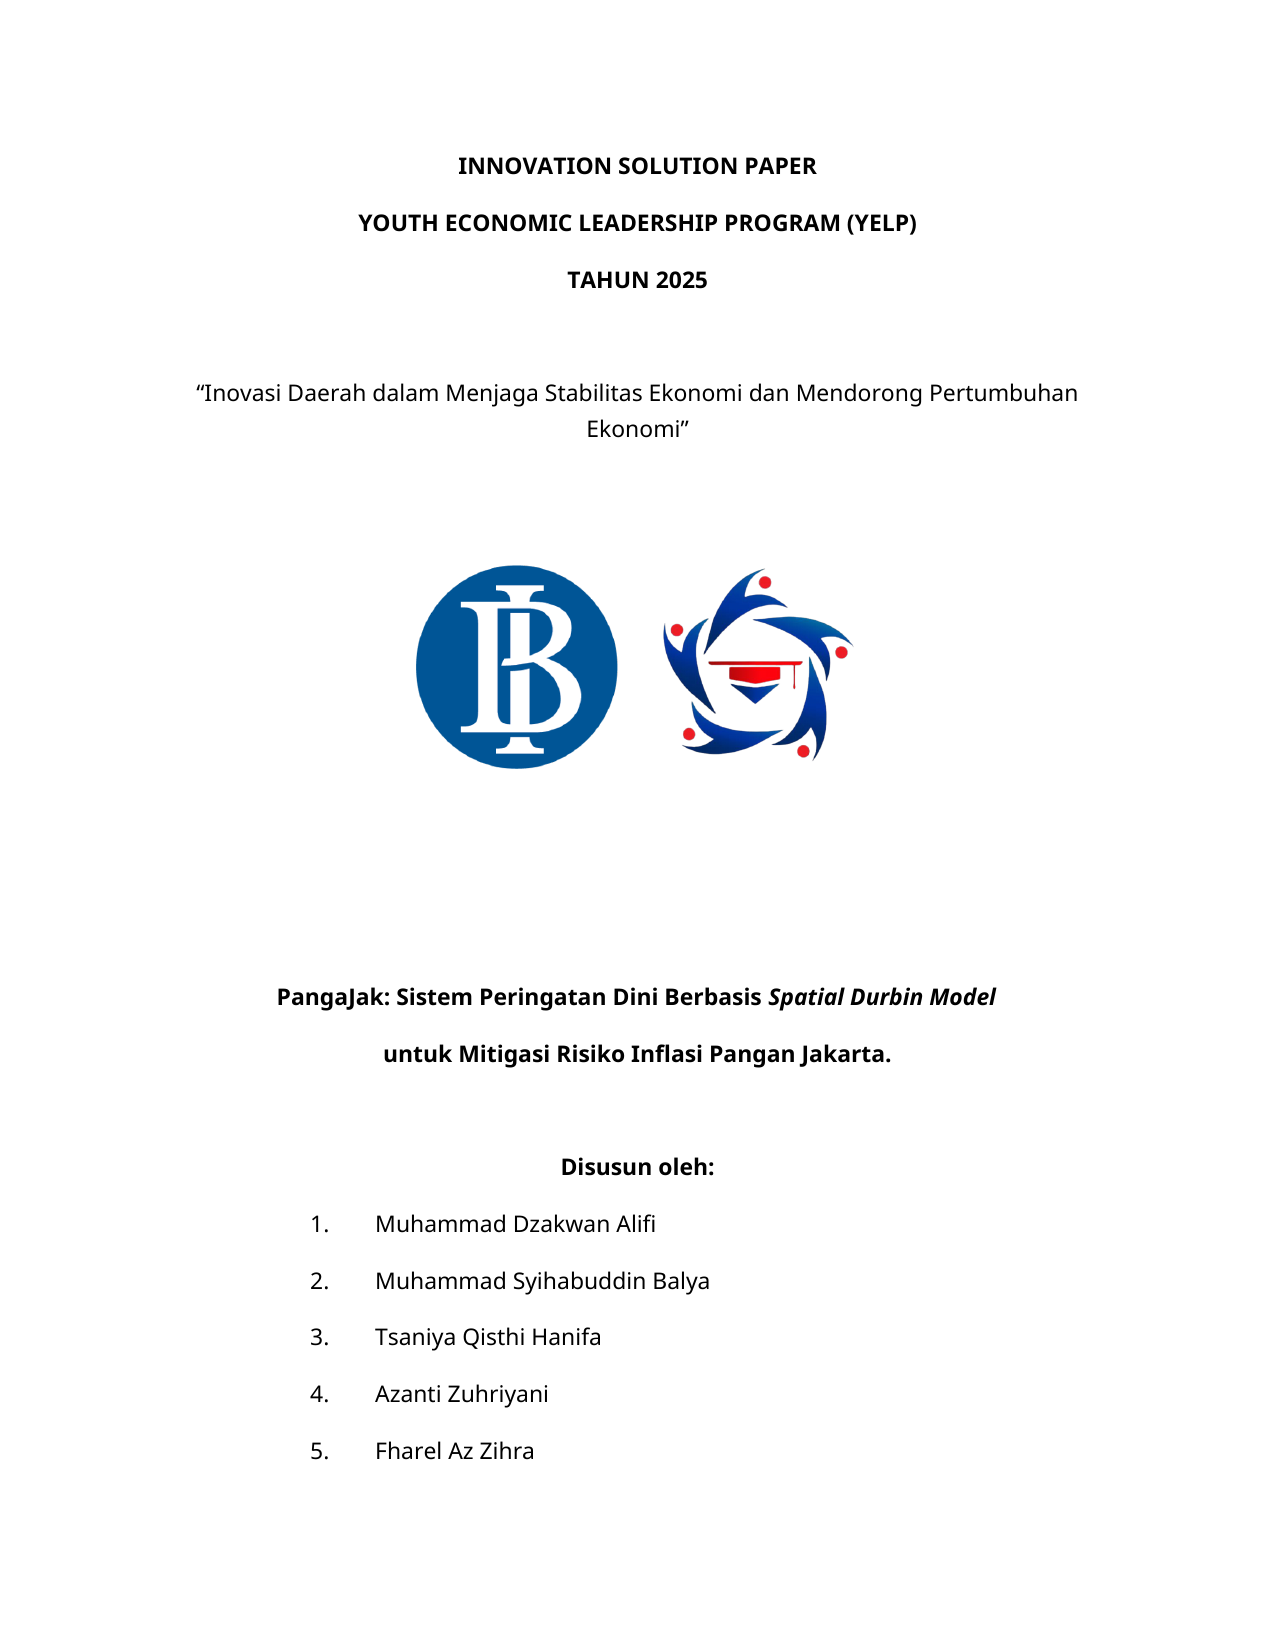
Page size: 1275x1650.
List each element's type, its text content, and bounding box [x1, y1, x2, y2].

text Disusun oleh: [150, 1151, 1125, 1182]
text INNOVATION SOLUTION PAPER [150, 150, 1125, 181]
list Muhammad Syihabuddin Balya [150, 1264, 1125, 1296]
list Fharel Az Zihra [150, 1435, 1125, 1466]
picture [655, 562, 860, 769]
text YOUTH ECONOMIC LEADERSHIP PROGRAM (YELP) [150, 207, 1125, 238]
list Tsaniya Qisthi Hanifa [150, 1321, 1125, 1353]
picture [415, 559, 620, 773]
text PangaJak: Sistem Peringatan Dini Berbasis Spatial Durbin Model [150, 981, 1125, 1012]
text TAHUN 2025 [150, 263, 1125, 295]
list Azanti Zuhriyani [150, 1378, 1125, 1409]
text untuk Mitigasi Risiko Inflasi Pangan Jakarta. [150, 1037, 1125, 1069]
list Muhammad Dzakwan Alifi [150, 1208, 1125, 1239]
text “Inovasi Daerah dalam Menjaga Stabilitas Ekonomi dan Mendorong Pertumbuhan Ekonomi” [150, 377, 1125, 444]
